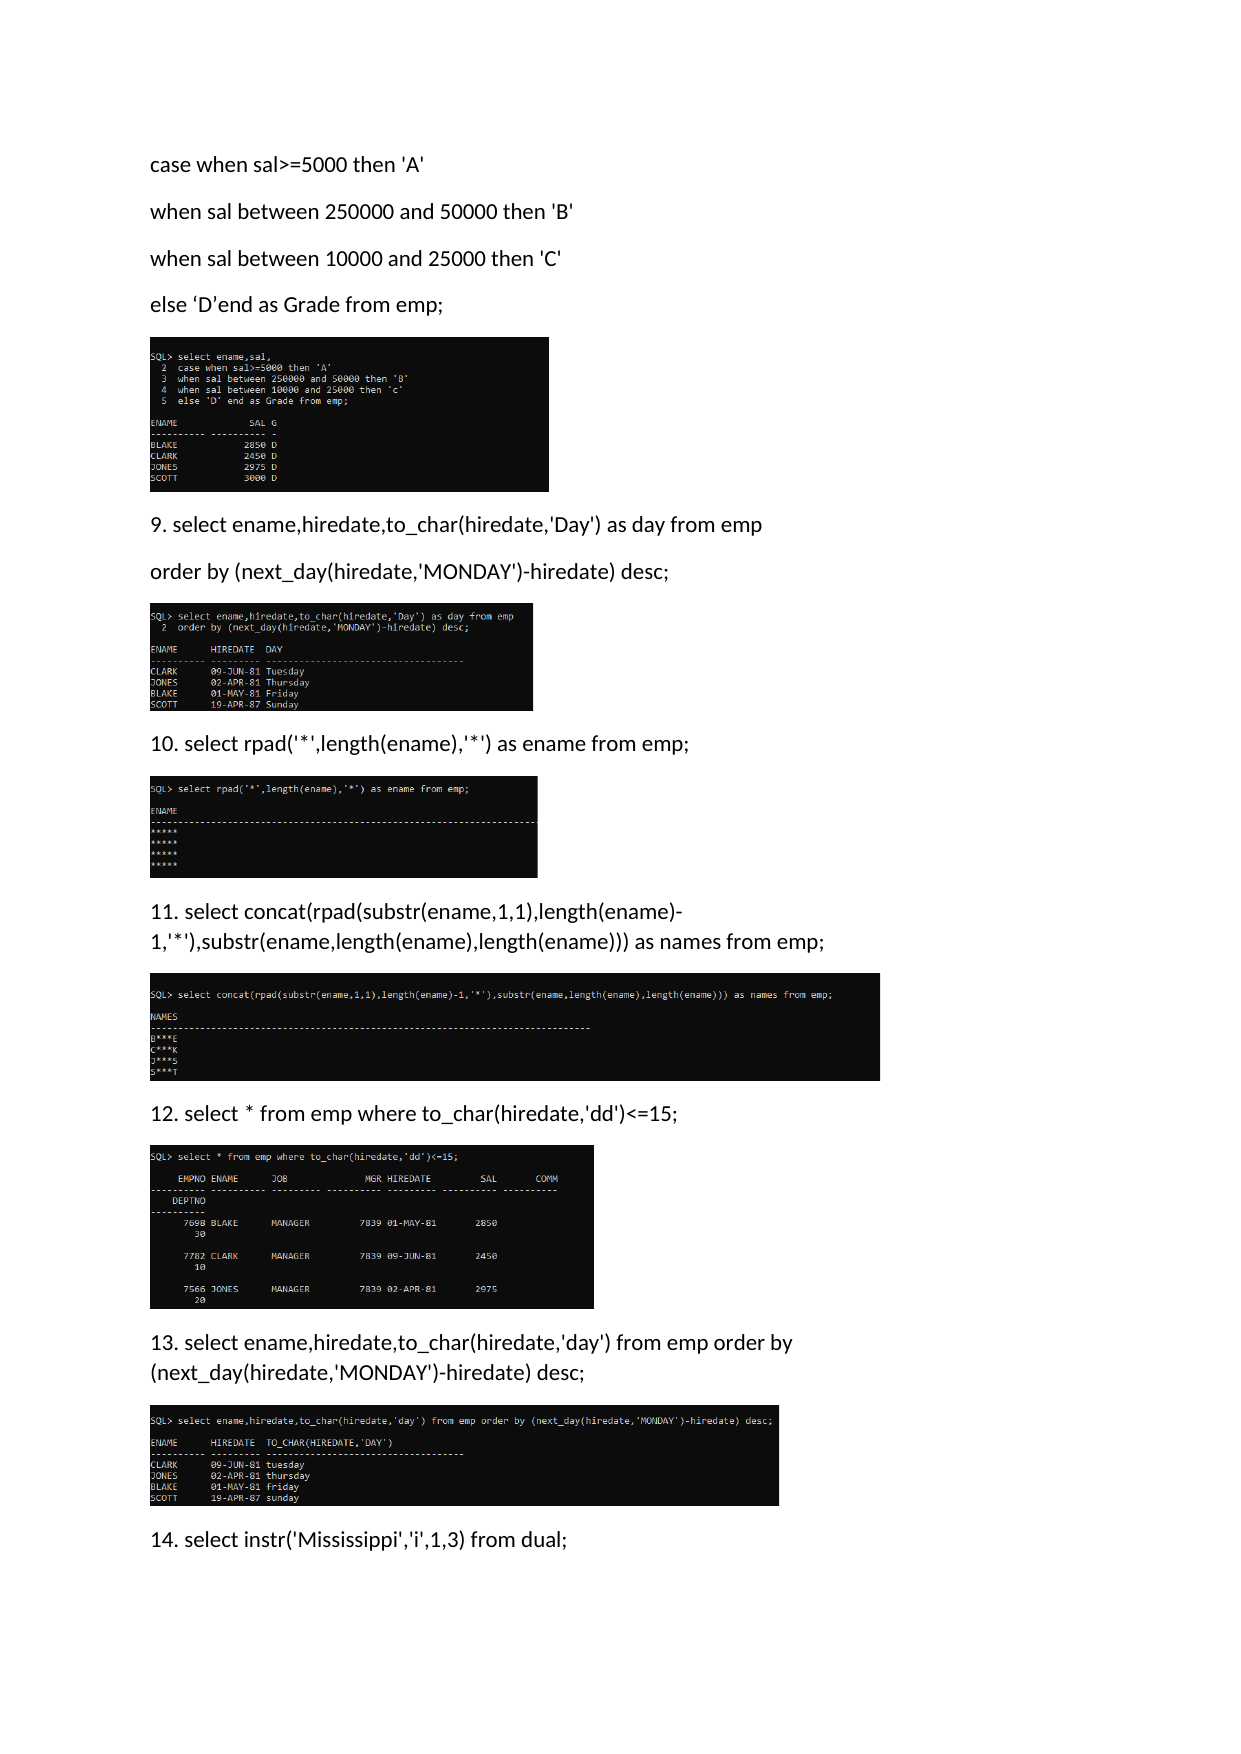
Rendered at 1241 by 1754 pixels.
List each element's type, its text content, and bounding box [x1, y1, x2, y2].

picture [150, 1145, 594, 1309]
text case when sal>=5000 then 'A' [150, 150, 1090, 178]
text 10. select rpad('*',length(ename),'*') as ename from emp; [150, 729, 1090, 757]
picture [150, 603, 534, 711]
text 11. select concat(rpad(substr(ename,1,1),length(ename)-1,'*'),substr(ename,length(ename),length(ename))) as names from emp; [150, 897, 1090, 955]
text when sal between 10000 and 25000 then 'C' [150, 244, 1090, 272]
picture [150, 337, 549, 492]
text 9. select ename,hiredate,to_char(hiredate,'Day') as day from emp [150, 510, 1090, 538]
picture [150, 973, 881, 1081]
picture [150, 776, 538, 878]
text order by (next_day(hiredate,'MONDAY')-hiredate) desc; [150, 557, 1090, 585]
text 14. select instr('Mississippi','i',1,3) from dual; [150, 1525, 1090, 1553]
text when sal between 250000 and 50000 then 'B' [150, 197, 1090, 225]
text 13. select ename,hiredate,to_char(hiredate,'day') from emp order by (next_day(hiredate,'MONDAY')-hiredate) desc; [150, 1328, 1090, 1386]
text 12. select * from emp where to_char(hiredate,'dd')<=15; [150, 1099, 1090, 1127]
picture [150, 1405, 780, 1506]
text else ‘D’end as Grade from emp; [150, 291, 1090, 319]
